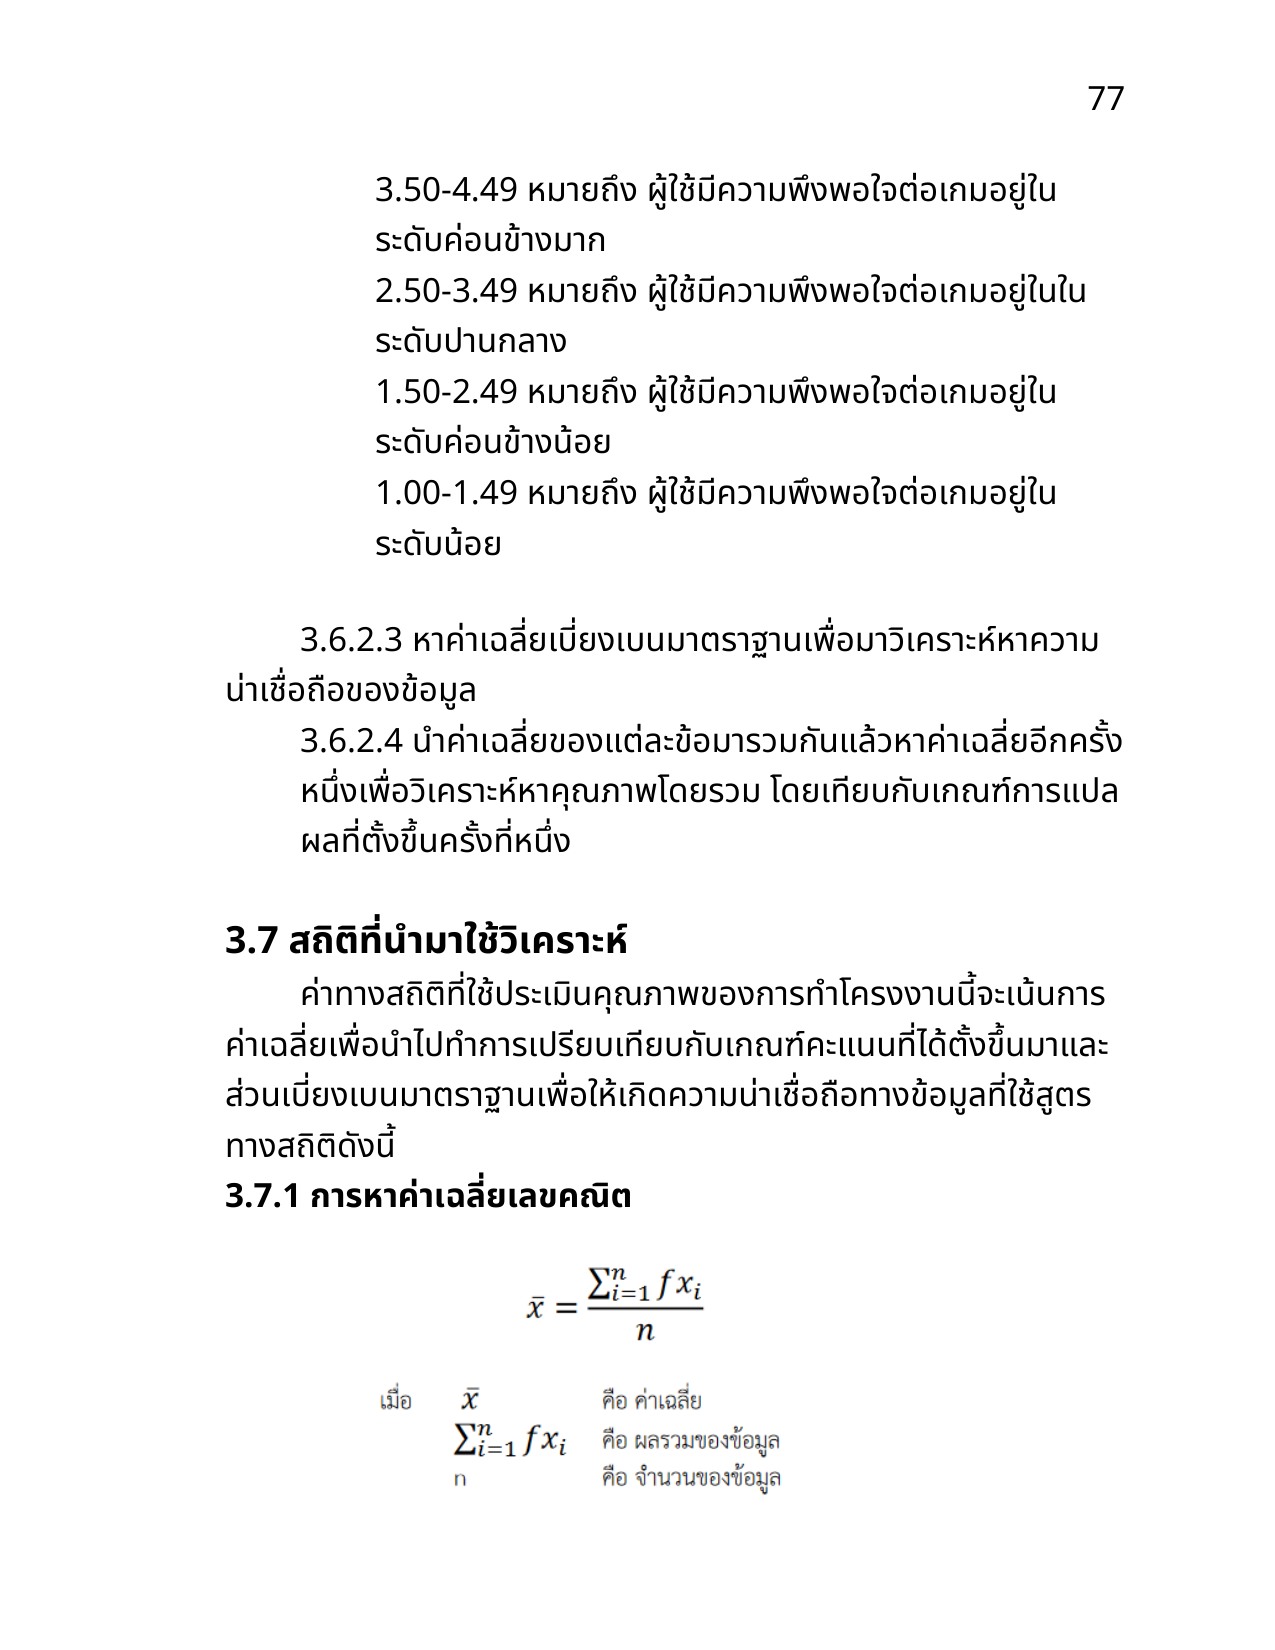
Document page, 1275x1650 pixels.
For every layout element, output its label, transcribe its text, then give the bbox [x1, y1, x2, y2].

text 3.6.2.3 หาค่าเฉลี่ยเบี่ยงเบนมาตราฐานเพื่อมาวิเคราะห์หาความน่าเชื่อถือของข้อมูล [225, 615, 1125, 716]
text 1.50-2.49 หมายถึง ผู้ใช้มีความพึงพอใจต่อเกมอยู่ในระดับค่อนข้างน้อย [375, 368, 1125, 469]
text 3.7 สถิติที่นำมาใช้วิเคราะห์ [225, 913, 1125, 970]
picture [323, 1239, 1027, 1496]
text 3.7.1 การหาค่าเฉลี่ยเลขคณิต [225, 1172, 1125, 1223]
text 1.00-1.49 หมายถึง ผู้ใช้มีความพึงพอใจต่อเกมอยู่ในระดับน้อย [375, 469, 1125, 570]
text 3.50-4.49 หมายถึง ผู้ใช้มีความพึงพอใจต่อเกมอยู่ในระดับค่อนข้างมาก [375, 166, 1125, 267]
text ค่าทางสถิติที่ใช้ประเมินคุณภาพของการทำโครงงานนี้จะเน้นการค่าเฉลี่ยเพื่อนำไปทำการเปรียบเทียบกับเกณฑ์คะแนนที่ได้ตั้งขึ้นมาและส่วนเบี่ยงเบนมาตราฐานเพื่อให้เกิดความน่าเชื่อถือทางข้อมูลที่ใช้สูตรทางสถิติดังนี้ [225, 970, 1125, 1172]
text 3.6.2.4 นำค่าเฉลี่ยของแต่ละข้อมารวมกันแล้วหาค่าเฉลี่ยอีกครั้งหนึ่งเพื่อวิเคราะห์หาคุณภาพโดยรวม โดยเทียบกับเกณฑ์การแปลผลที่ตั้งขึ้นครั้งที่หนึ่ง [300, 716, 1125, 868]
text 2.50-3.49 หมายถึง ผู้ใช้มีความพึงพอใจต่อเกมอยู่ในในระดับปานกลาง [375, 267, 1125, 368]
